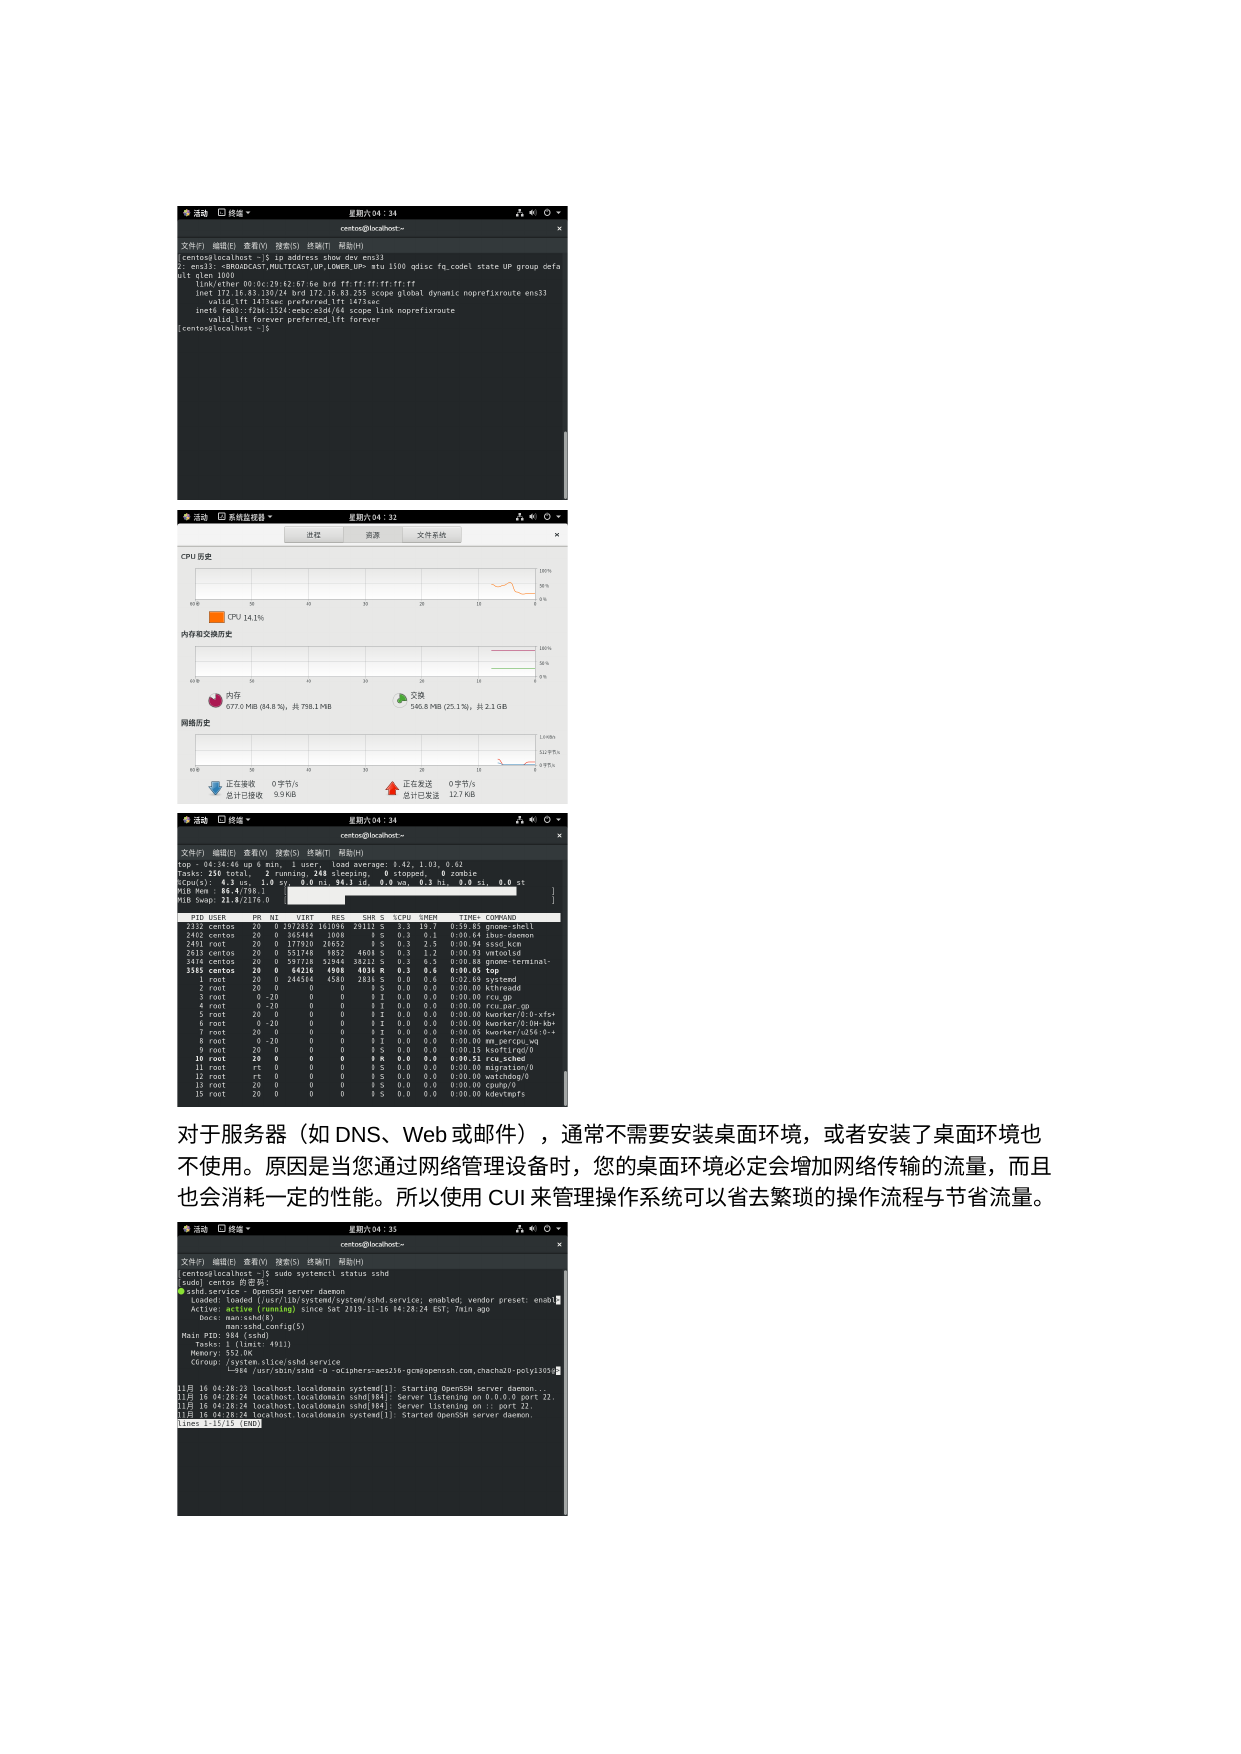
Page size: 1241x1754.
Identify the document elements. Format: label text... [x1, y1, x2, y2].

picture [177, 206, 568, 500]
picture [177, 813, 568, 1107]
text 对于服务器（如DNS、Web或邮件），通常不需要安装桌面环境，或者安装了桌面环境也不使用。原因是当您通过网络管理设备时，您的桌面环境必定会增加网络传输的流量，而且也会消耗一定的性能。所以使用CUI来管理操作系统可以省去繁琐的操作流程与节省流量。 [177, 1117, 1063, 1212]
picture [177, 1222, 568, 1516]
picture [177, 510, 568, 804]
